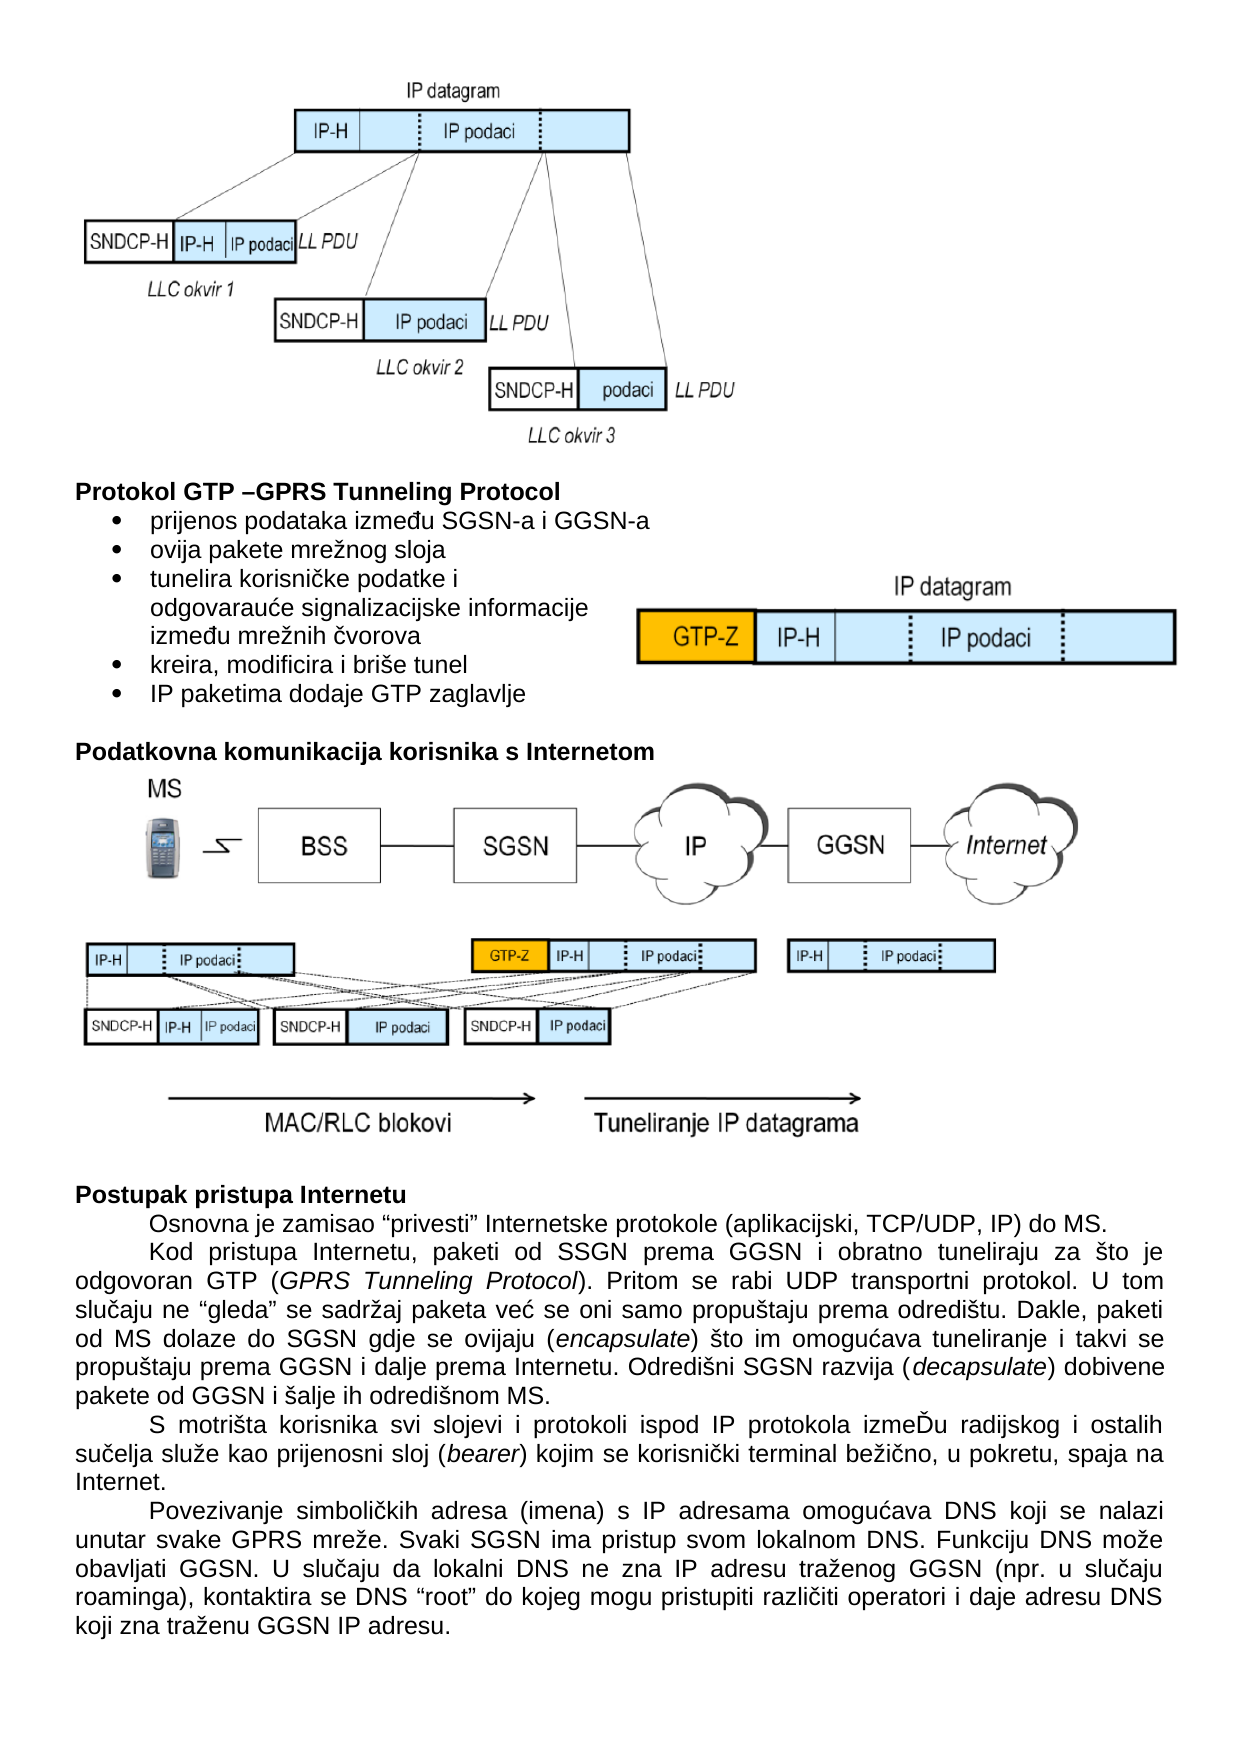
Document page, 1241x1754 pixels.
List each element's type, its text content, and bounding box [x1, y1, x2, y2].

list IP paketima dodaje GTP zaglavlje [112, 679, 1165, 708]
list kreira, modificira i briše tunel [112, 650, 623, 679]
picture [75, 75, 739, 449]
text Podatkovna komunikacija korisnika s Internetom [75, 736, 1165, 765]
text Protokol GTP –GPRS Tunneling Protocol [75, 477, 1165, 506]
list prijenos podataka između SGSN-a i GGSN-a [112, 506, 1165, 535]
text Kod pristupa Internetu, paketi od SSGN prema GGSN i obratno tuneliraju za što je odgovoran GTP (GPRS Tunneling Protocol). Pritom se rabi UDP transportni protokol. U tom slučaju ne “gleda” se sadržaj paketa već se oni samo propuštaju prema odredištu. Dakle, paketi od MS dolaze do SGSN gdje se ovijaju (encapsulate) što im omogućava tuneliranje i takvi se propuštaju prema GGSN i dalje prema Internetu. Odredišni SGSN razvija (decapsulate) dobivene pakete od GGSN i šalje ih odredišnom MS. [75, 1237, 1165, 1410]
text Postupak pristupa Internetu [75, 1180, 1165, 1209]
text S motrišta korisnika svi slojevi i protokoli ispod IP protokola izmeĎu radijskog i ostalih sučelja služe kao prijenosni sloj (bearer) kojim se korisnički terminal bežično, u pokretu, spaja na Internet. [75, 1410, 1165, 1496]
picture [75, 765, 1079, 1152]
text Osnovna je zamisao “privesti” Internetske protokole (aplikacijski, TCP/UDP, IP) do MS. [75, 1209, 1165, 1237]
text Povezivanje simboličkih adresa (imena) s IP adresama omogućava DNS koji se nalazi unutar svake GPRS mreže. Svaki SGSN ima pristup svom lokalnom DNS. Funkciju DNS može obavljati GGSN. U slučaju da lokalni DNS ne zna IP adresu traženog GGSN (npr. u slučaju roaminga), kontaktira se DNS “root” do kojeg mogu pristupiti različiti operatori i daje adresu DNS koji zna traženu GGSN IP adresu. [75, 1496, 1165, 1640]
list tunelira korisničke podatke i odgovarauće signalizacijske informacije između mrežnih čvorova [112, 564, 623, 650]
list ovija pakete mrežnog sloja [112, 535, 1165, 564]
